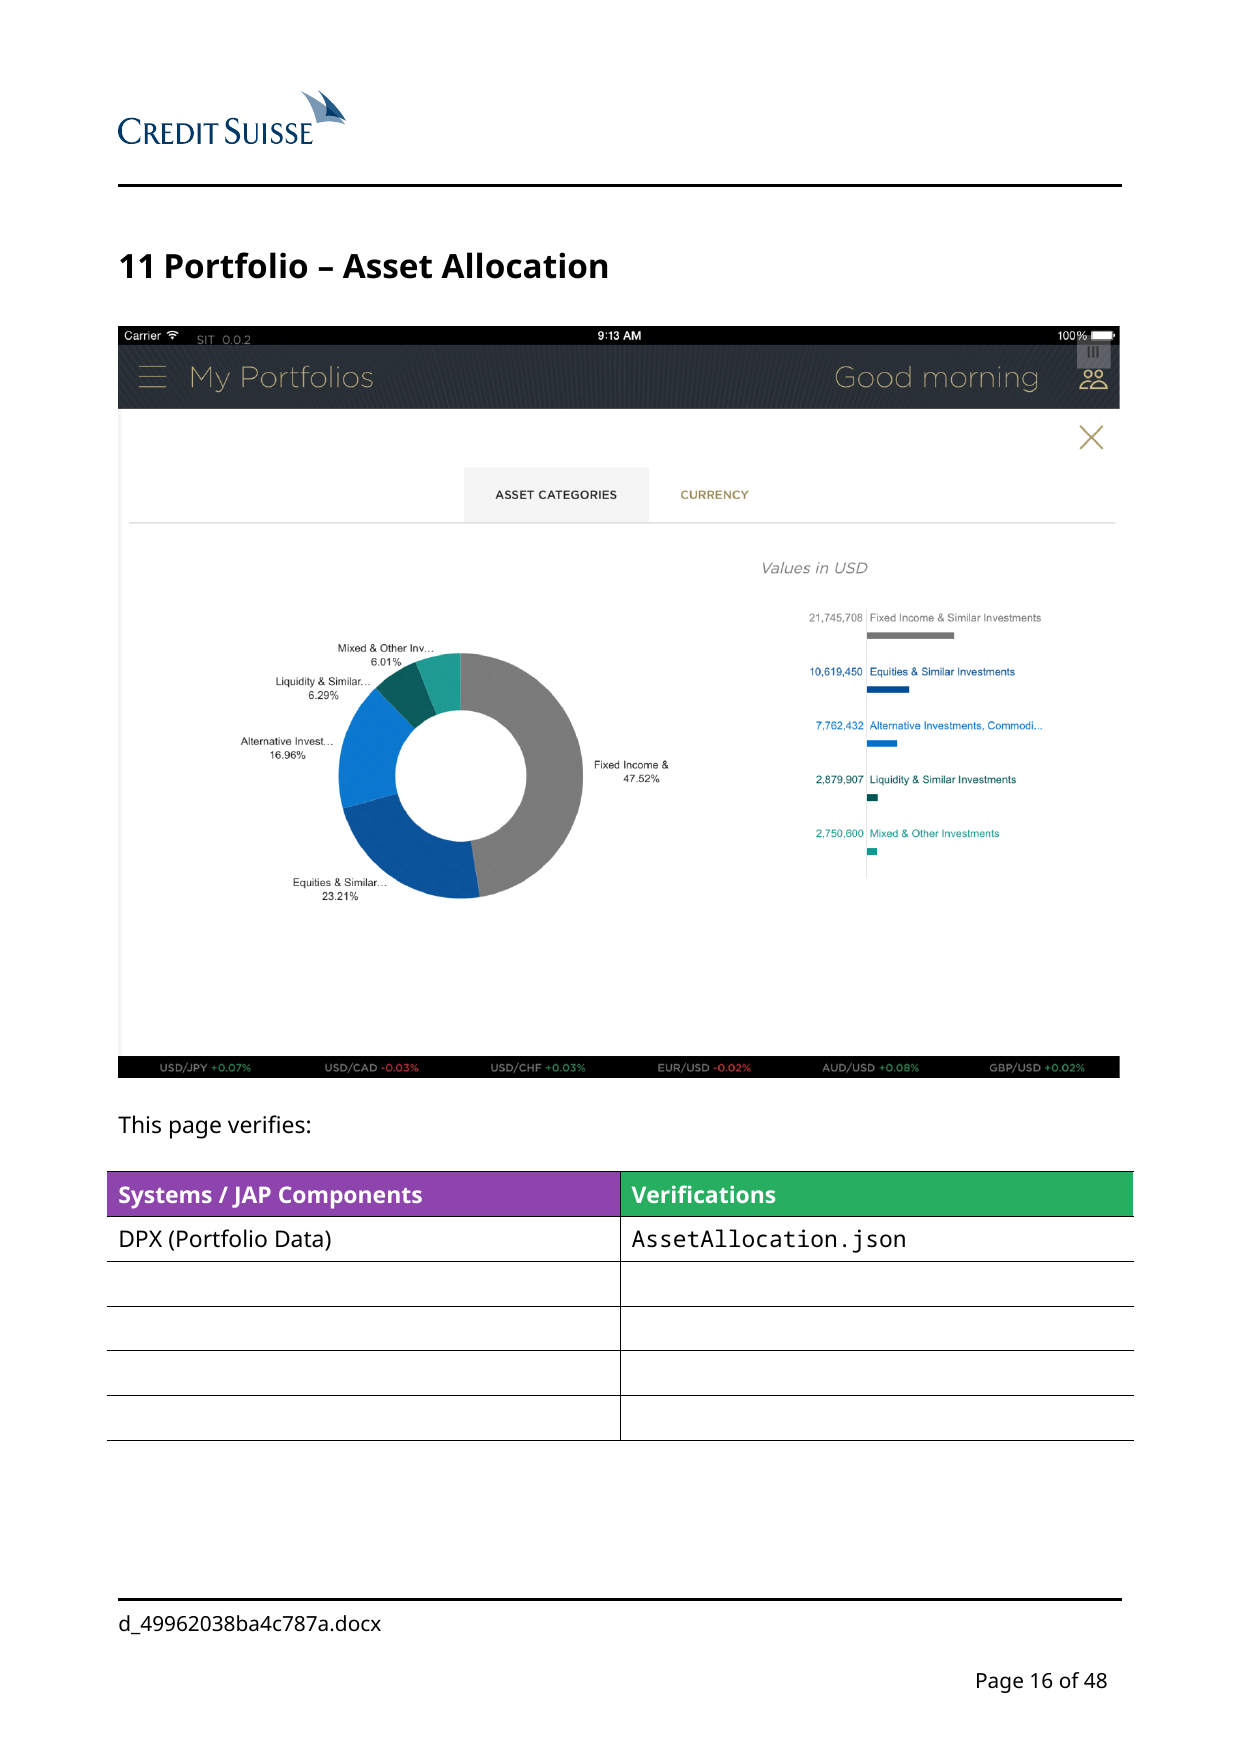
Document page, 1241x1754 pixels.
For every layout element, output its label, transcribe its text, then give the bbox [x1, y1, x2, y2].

subtitle Portfolio – Asset Allocation [118, 243, 1122, 288]
table_cell [107, 1396, 620, 1440]
table_cell [621, 1396, 1133, 1440]
table_cell [621, 1262, 1133, 1306]
table_cell [107, 1307, 620, 1350]
table_cell DPX (Portfolio Data) [107, 1217, 620, 1261]
table_cell [107, 1262, 620, 1306]
picture [118, 326, 1120, 1078]
table_header Systems / JAP Components [107, 1172, 620, 1216]
table_cell [107, 1351, 620, 1395]
table_cell AssetAllocation.json [621, 1217, 1133, 1261]
table_header Verifications [621, 1172, 1133, 1216]
table_cell [621, 1307, 1133, 1350]
text This page verifies: [118, 1109, 1122, 1140]
table_cell [621, 1351, 1133, 1395]
